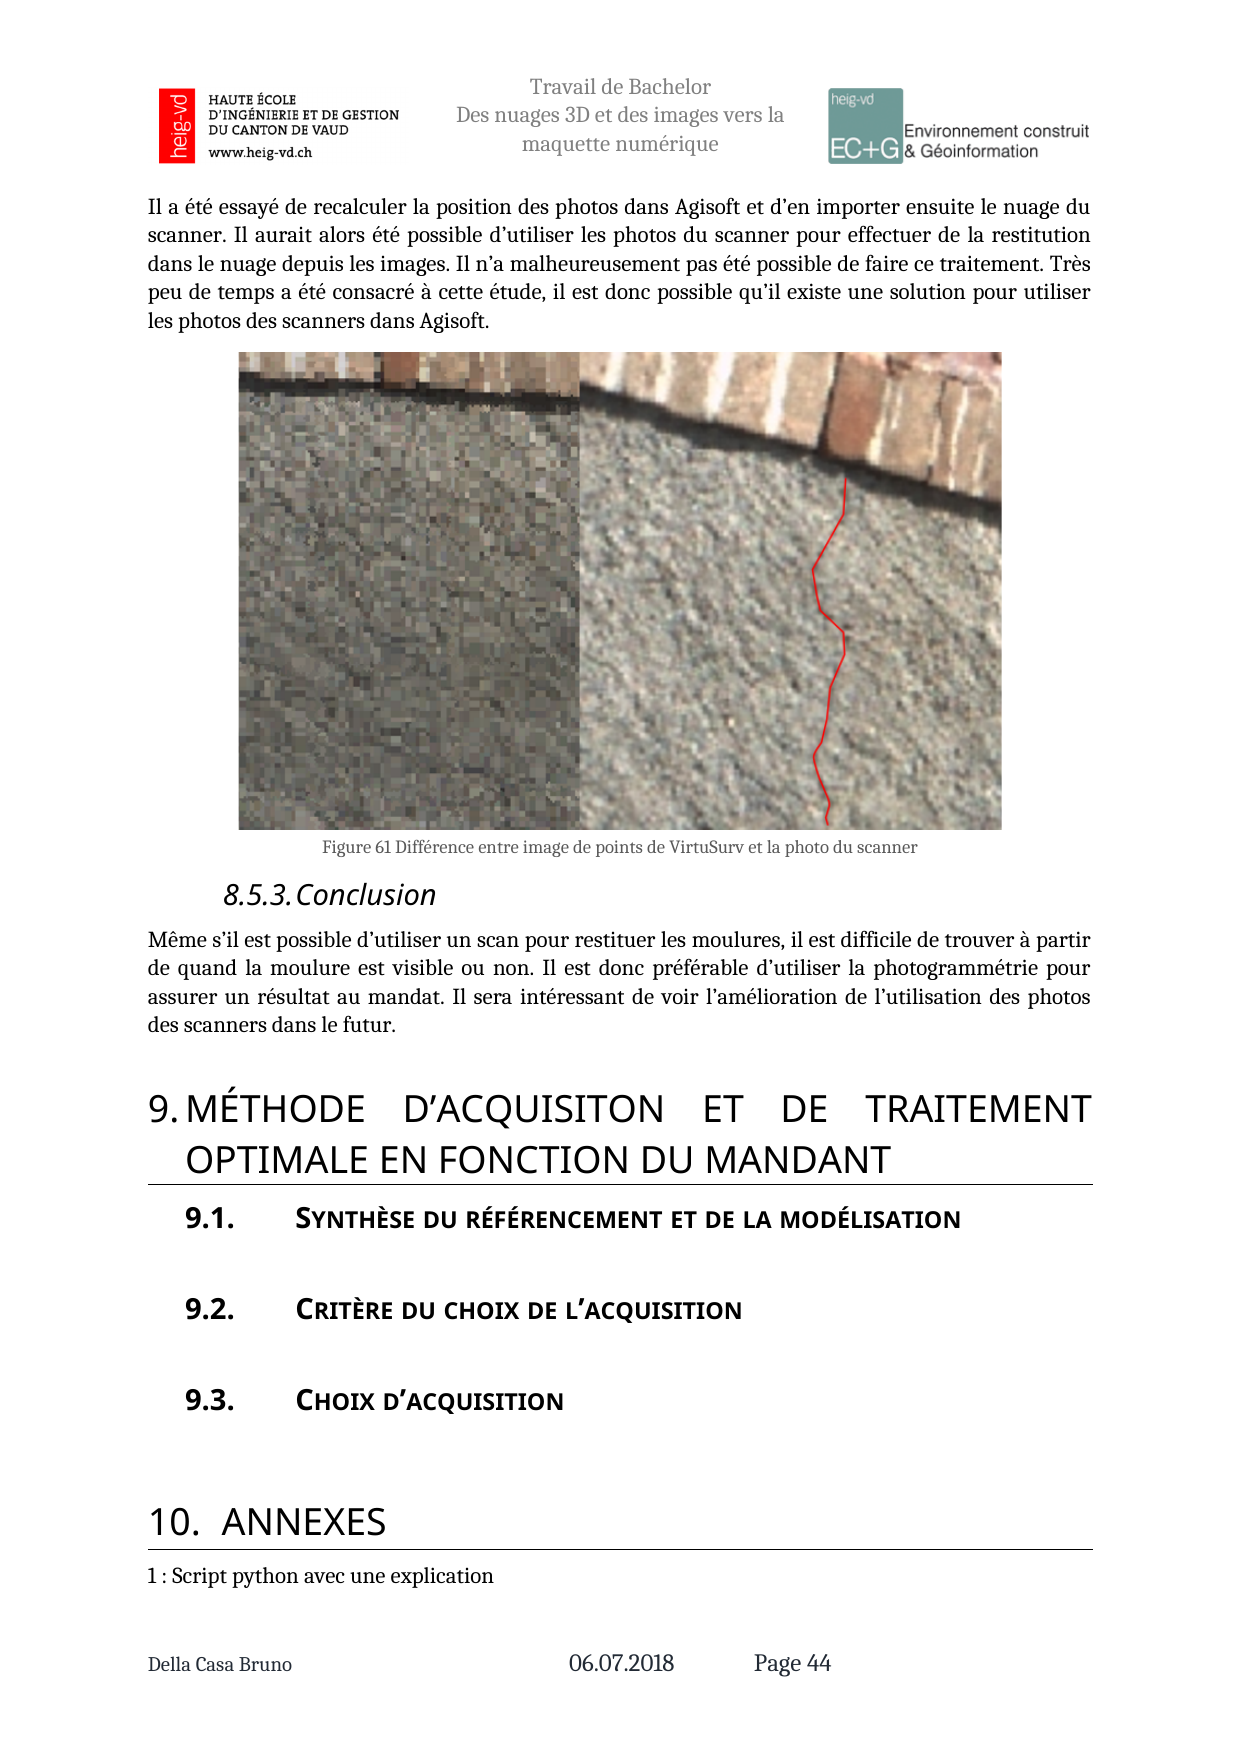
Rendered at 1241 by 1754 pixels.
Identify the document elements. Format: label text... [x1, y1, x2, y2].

subtitle Annexes [148, 1496, 1093, 1549]
text 1 : Script python avec une explication [148, 1562, 1093, 1589]
subtitle Synthèse du référencement et de la modélisation [185, 1198, 1093, 1237]
picture [147, 87, 410, 165]
text Il a été essayé de recalculer la position des photos dans Agisoft et d’en importer ensuite le nuage du scanner. Il aurait alors été possible d’utiliser les photos du scanner pour effectuer de la restitution dans le nuage depuis les images. Il n’a malheureusement pas été possible de faire ce traitement. Très peu de temps a été consacré à cette étude, il est donc possible qu’il existe une solution pour utiliser les photos des scanners dans Agisoft. [148, 194, 1093, 334]
subtitle Méthode d’acquisiton et de traitement optimale en fonction du mandant [148, 1082, 1093, 1184]
text Même s’il est possible d’utiliser un scan pour restituer les moulures, il est difficile de trouver à partir de quand la moulure est visible ou non. Il est donc préférable d’utiliser la photogrammétrie pour assurer un résultat au mandat. Il sera intéressant de voir l’amélioration de l’utilisation des photos des scanners dans le futur. [148, 927, 1093, 1038]
picture [238, 352, 1002, 830]
subtitle Critère du choix de l’acquisition [185, 1289, 1093, 1328]
subtitle Conclusion [223, 874, 1093, 914]
picture [827, 87, 1093, 165]
text Figure 61 Différence entre image de points de VirtuSurv et la photo du scanner [148, 836, 1093, 858]
subtitle Choix d’acquisition [185, 1380, 1093, 1419]
